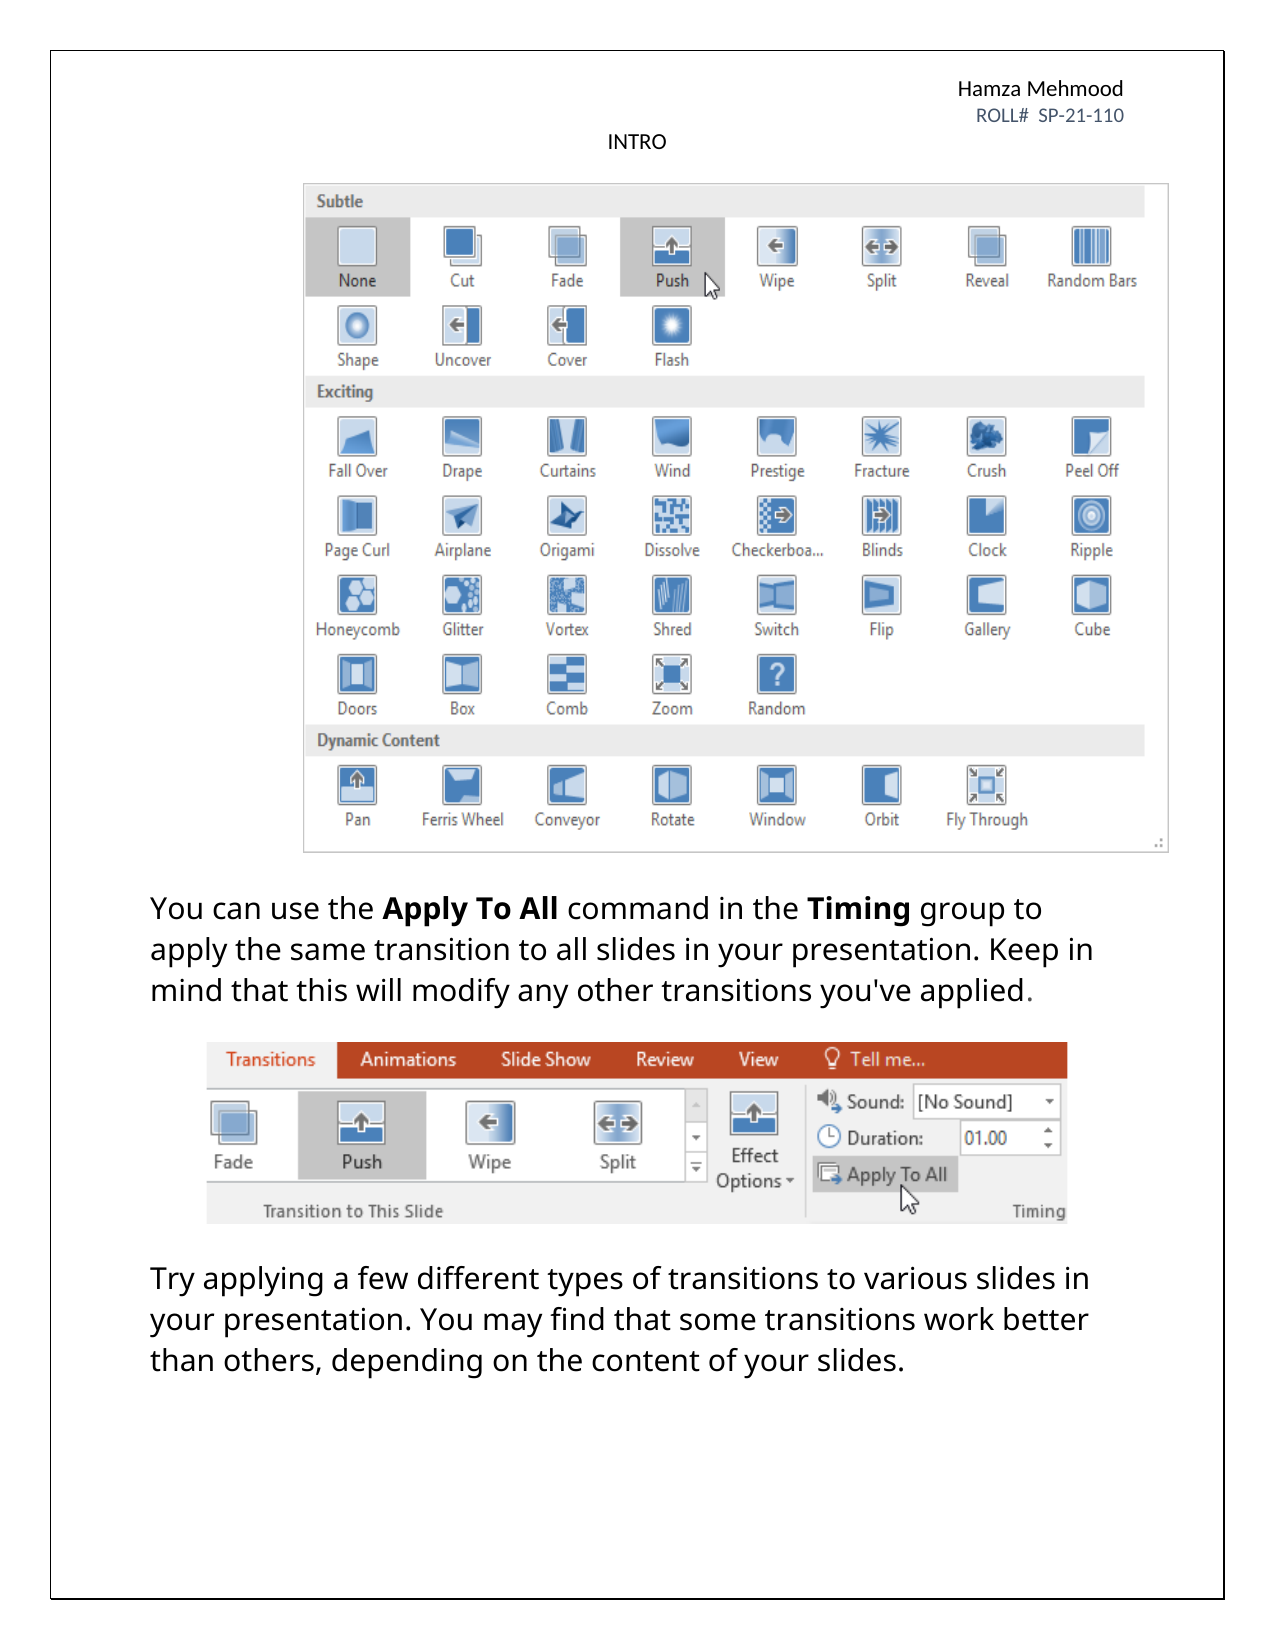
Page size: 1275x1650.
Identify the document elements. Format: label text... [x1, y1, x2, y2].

text Try applying a few different types of transitions to various slides in your presentation. You may find that some transitions work better than others, depending on the content of your slides. [150, 1257, 1124, 1381]
text You can use the Apply To All command in the Timing group to apply the same transition to all slides in your presentation. Keep in mind that this will modify any other transitions you've applied. [150, 887, 1124, 1010]
picture [303, 183, 1169, 853]
picture [206, 1042, 1068, 1224]
